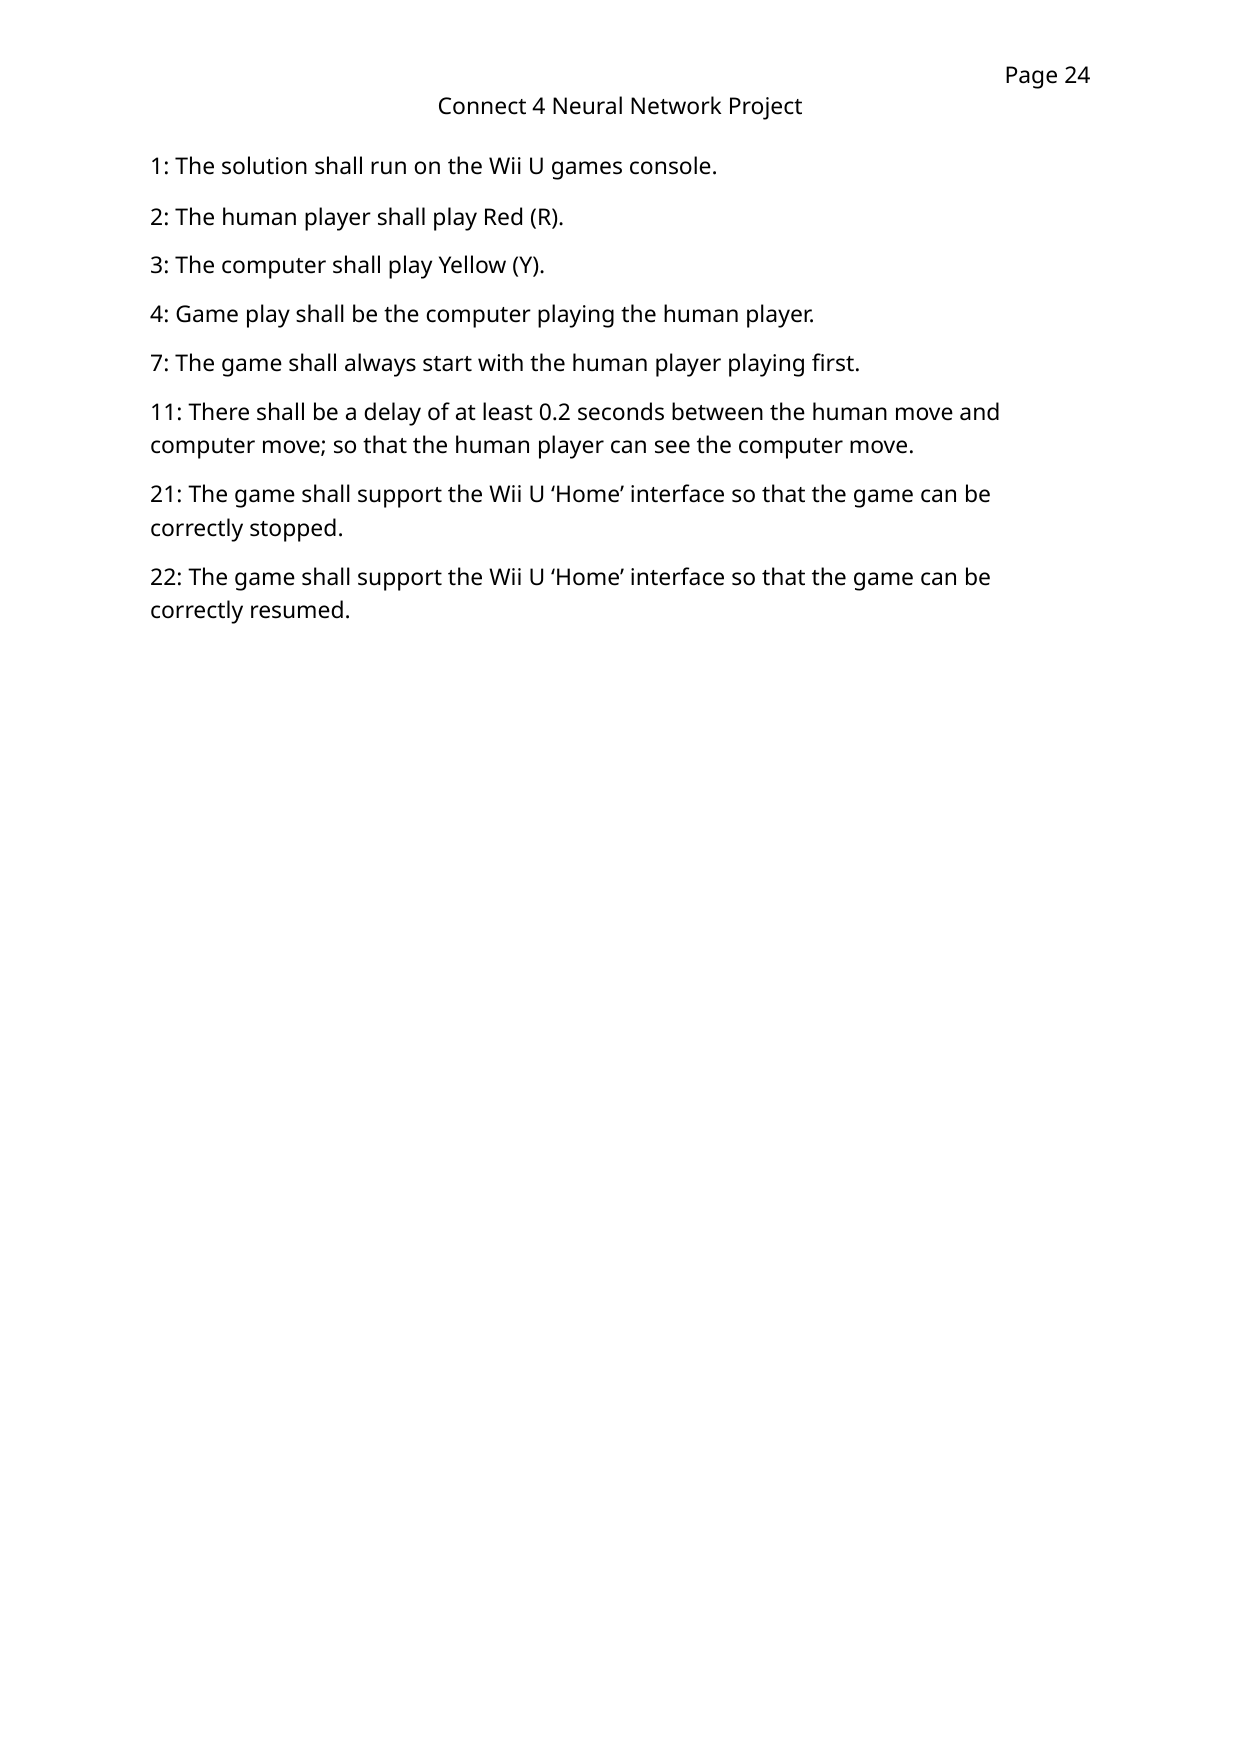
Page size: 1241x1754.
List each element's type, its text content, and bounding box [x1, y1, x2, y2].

text 1: The solution shall run on the Wii U games console. [150, 150, 1090, 181]
text 22: The game shall support the Wii U ‘Home’ interface so that the game can be correctly resumed. [150, 560, 1090, 625]
text 11: There shall be a delay of at least 0.2 seconds between the human move and computer move; so that the human player can see the computer move. [150, 395, 1090, 460]
text 21: The game shall support the Wii U ‘Home’ interface so that the game can be correctly stopped. [150, 478, 1090, 543]
text 7: The game shall always start with the human player playing first. [150, 347, 1090, 378]
text 2: The human player shall play Red (R). [150, 200, 1090, 232]
text 3: The computer shall play Yellow (Y). [150, 249, 1090, 280]
text 4: Game play shall be the computer playing the human player. [150, 298, 1090, 329]
